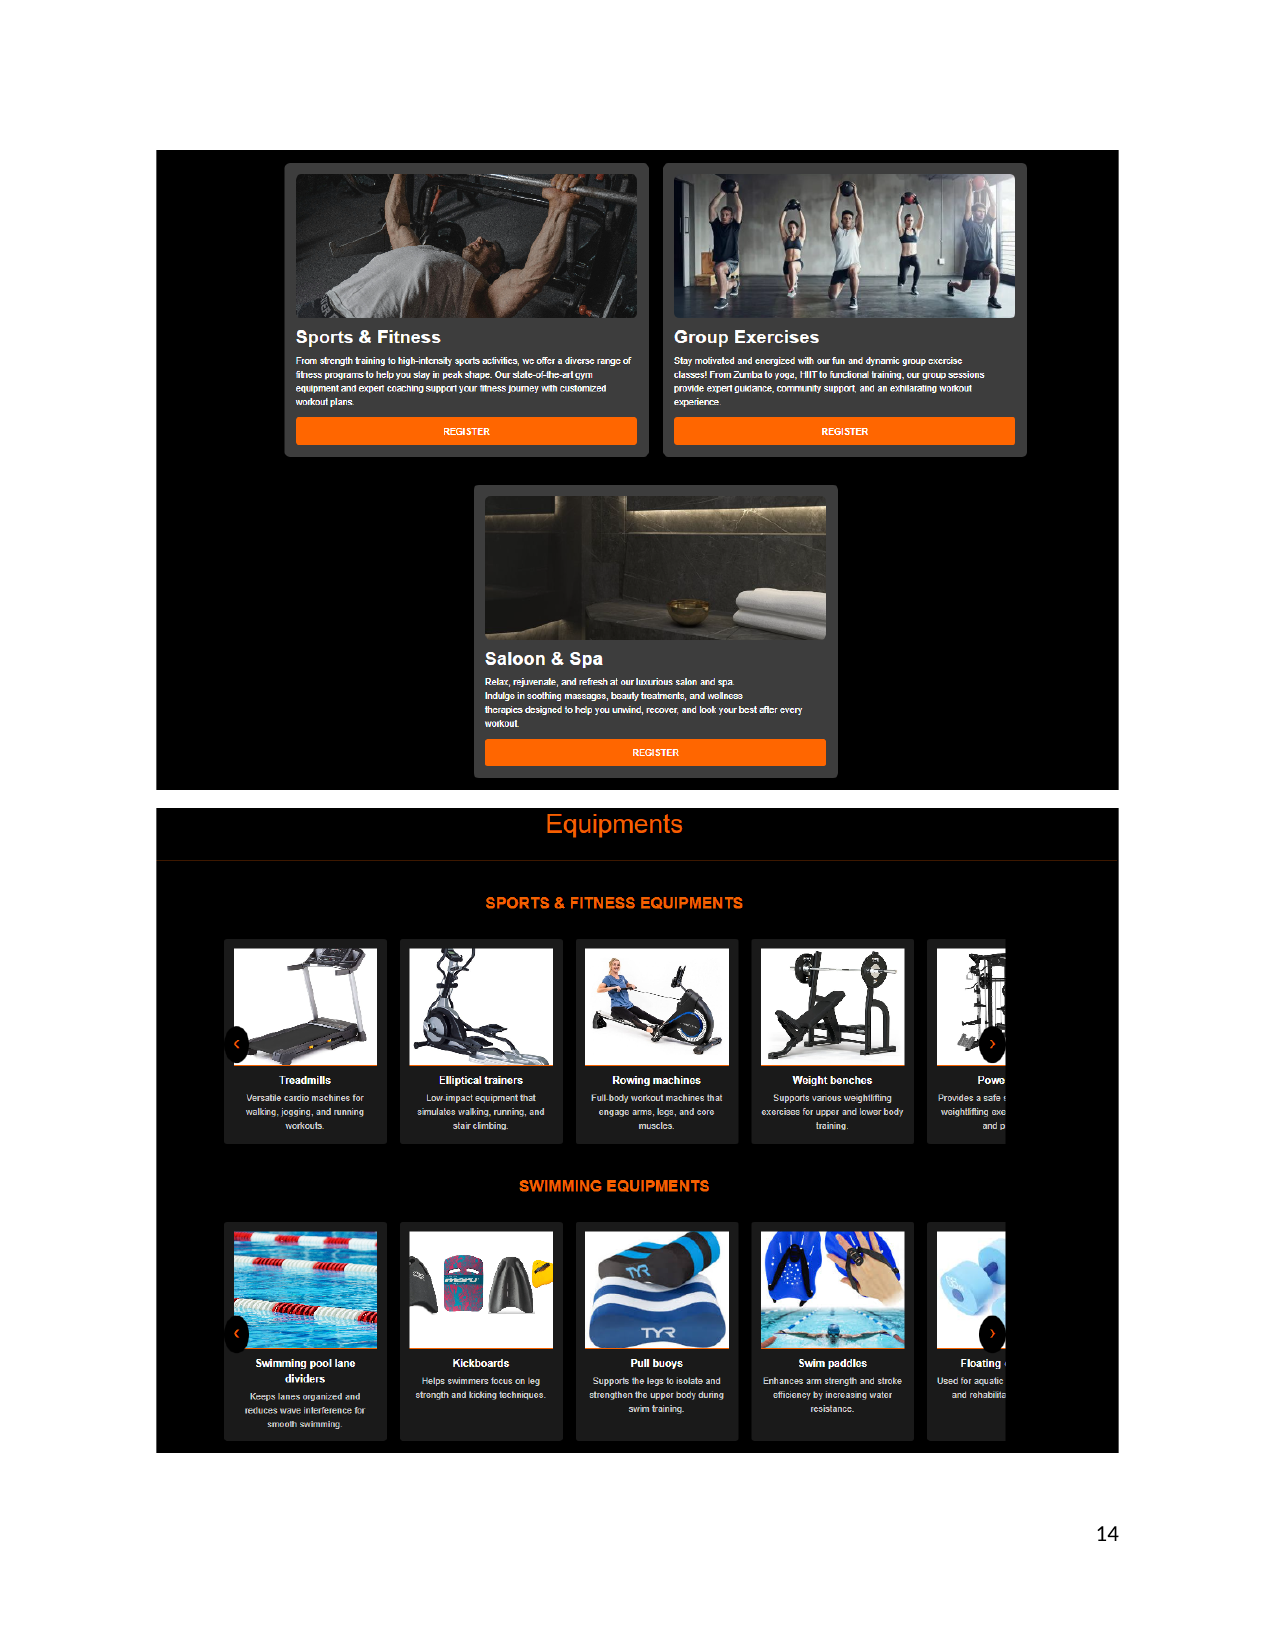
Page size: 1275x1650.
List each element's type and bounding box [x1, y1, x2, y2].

picture [156, 808, 1119, 1453]
picture [156, 150, 1119, 790]
